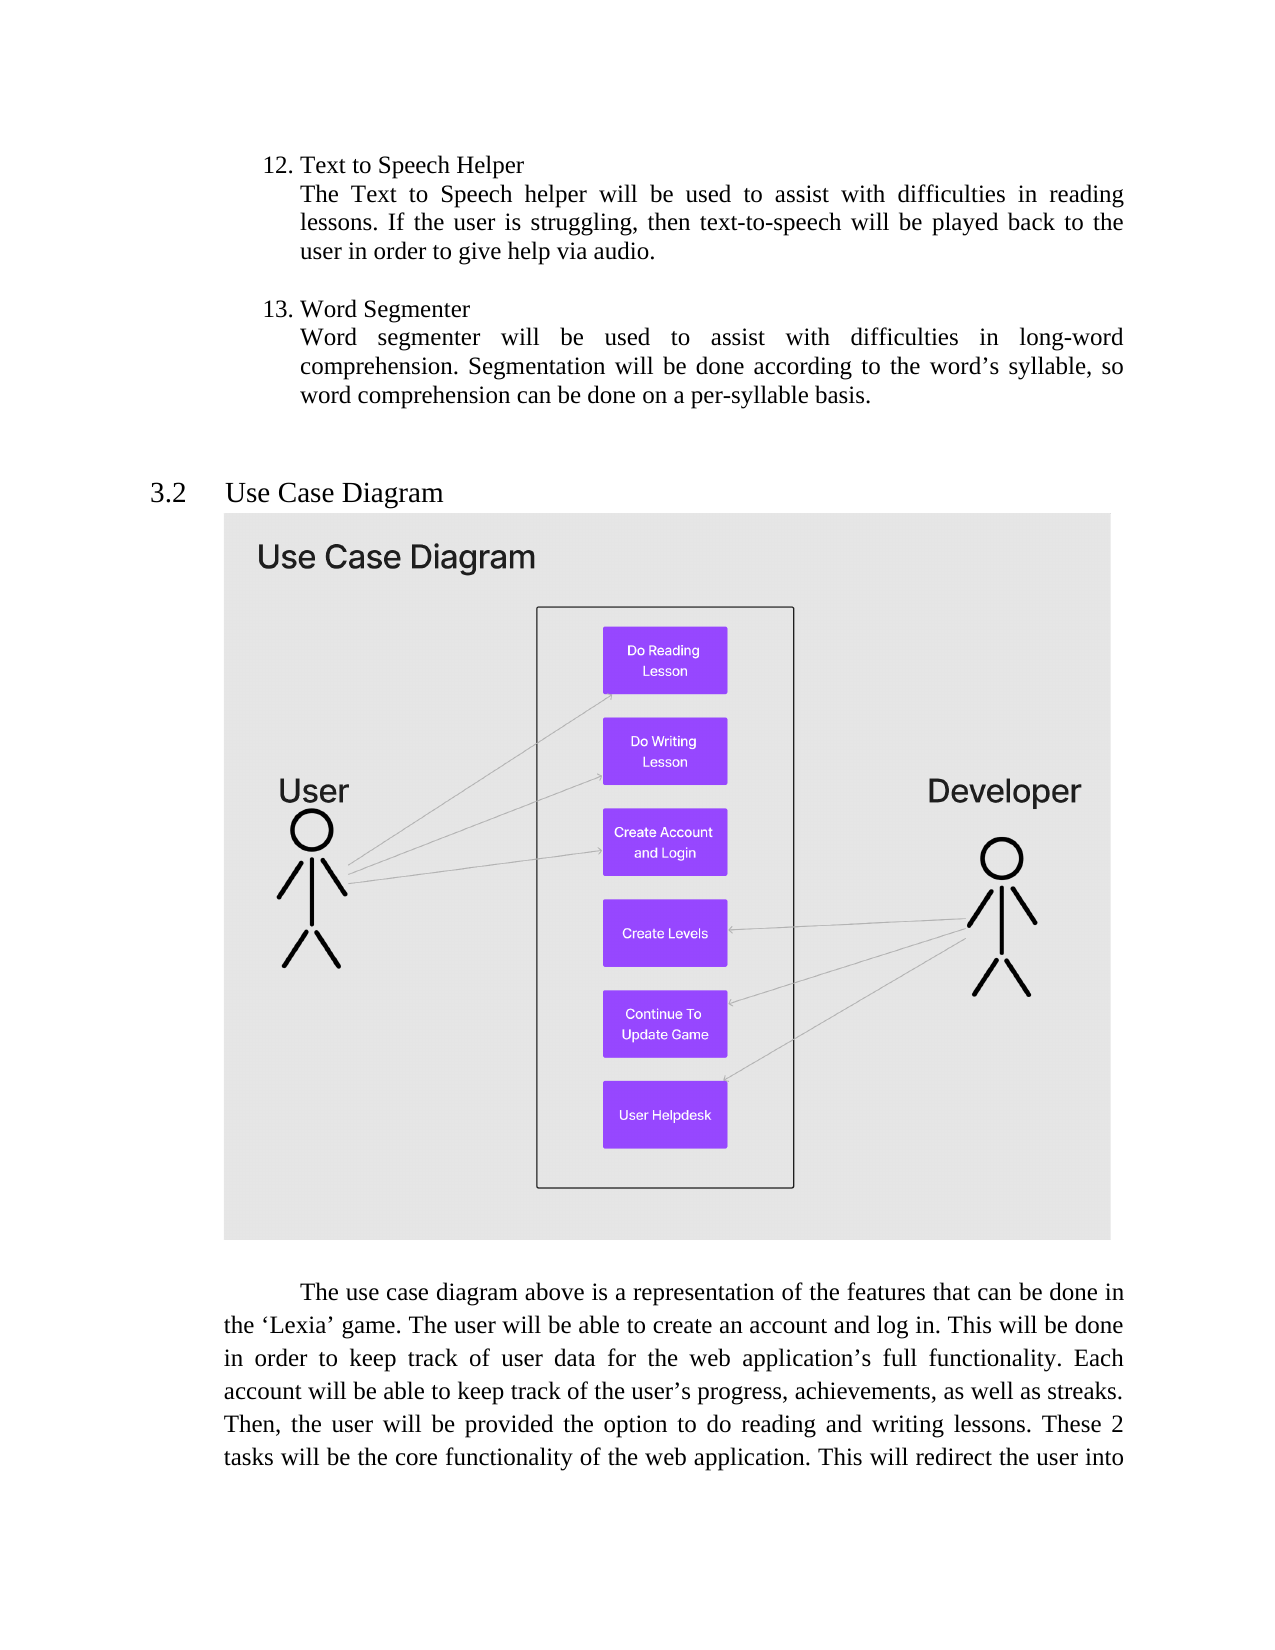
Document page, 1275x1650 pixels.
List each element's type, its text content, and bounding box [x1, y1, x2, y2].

list Word Segmenter [262, 294, 1125, 322]
subtitle 3.2 Use Case Diagram [150, 475, 1125, 508]
list Text to Speech Helper [262, 150, 1125, 179]
text Word segmenter will be used to assist with difficulties in long-word comprehension. Segmentation will be done according to the word’s syllable, so word comprehension can be done on a per-syllable basis. [300, 322, 1125, 409]
picture [223, 513, 1111, 1240]
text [224, 1277, 1125, 1471]
text The Text to Speech helper will be used to assist with difficulties in reading lessons. If the user is struggling, then text-to-speech will be played back to the user in order to give help via audio. [300, 179, 1125, 265]
